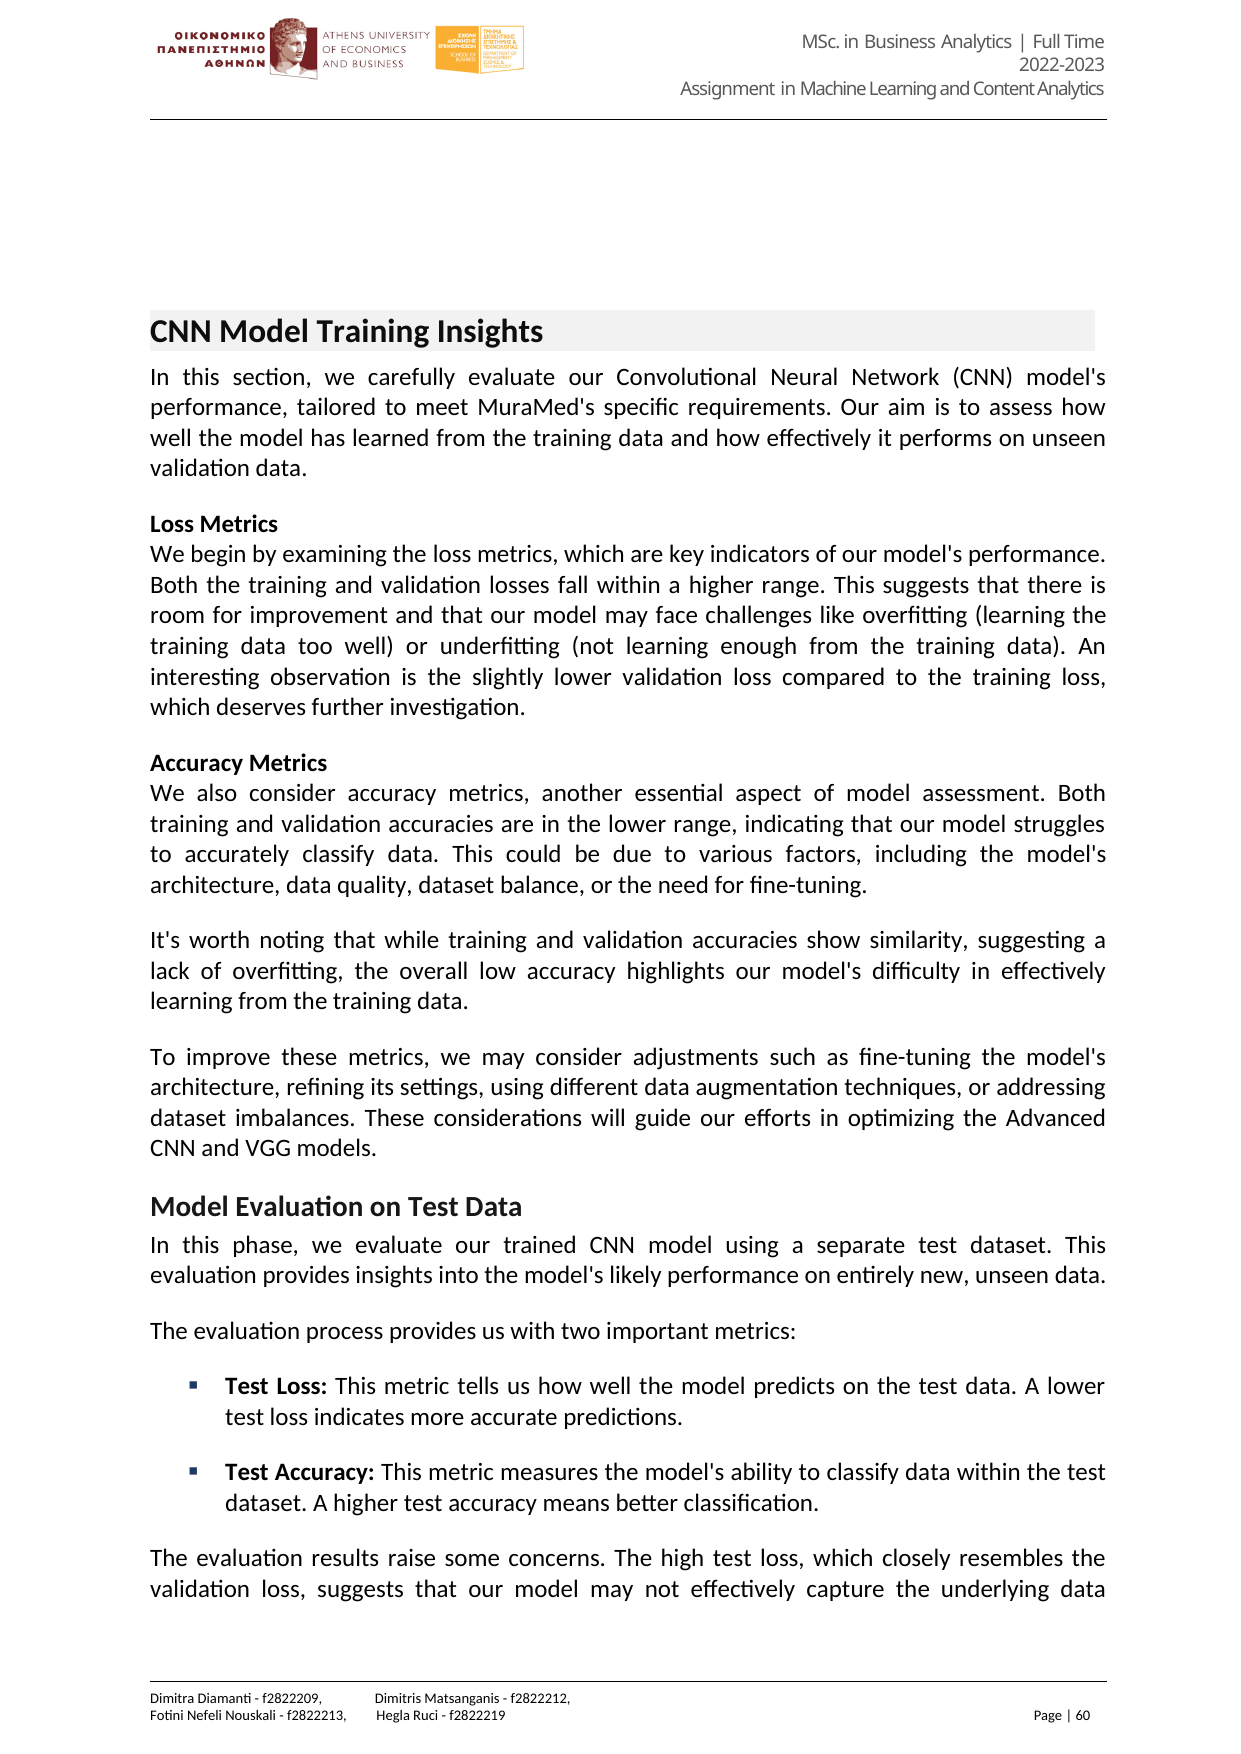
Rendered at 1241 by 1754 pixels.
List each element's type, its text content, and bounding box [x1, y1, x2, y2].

text Accuracy Metrics [150, 747, 1107, 777]
subtitle Model Evaluation on Test Data [150, 1188, 1107, 1224]
text In this section, we carefully evaluate our Convolutional Neural Network (CNN) model's performance, tailored to meet MuraMed's specific requirements. Our aim is to assess how well the model has learned from the training data and how effectively it performs on unseen validation data. [150, 361, 1107, 483]
list Test Loss: This metric tells us how well the model predicts on the test data. A lower test loss indicates more accurate predictions. [187, 1371, 1107, 1432]
subtitle CNN Model Training Insights [150, 310, 1095, 351]
text We also consider accuracy metrics, another essential aspect of model assessment. Both training and validation accuracies are in the lower range, indicating that our model struggles to accurately classify data. This could be due to various factors, including the model's architecture, data quality, dataset balance, or the need for fine-tuning. [150, 777, 1107, 899]
text Loss Metrics [150, 508, 1107, 539]
picture [151, 17, 526, 82]
list Test Accuracy: This metric measures the model's ability to classify data within the test dataset. A higher test accuracy means better classification. [187, 1457, 1107, 1518]
text To improve these metrics, we may consider adjustments such as fine-tuning the model's architecture, refining its settings, using different data augmentation techniques, or addressing dataset imbalances. These considerations will guide our efforts in optimizing the Advanced CNN and VGG models. [150, 1041, 1107, 1163]
text In this phase, we evaluate our trained CNN model using a separate test dataset. This evaluation provides insights into the model's likely performance on entirely new, unseen data. [150, 1229, 1107, 1290]
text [150, 1543, 1107, 1604]
text It's worth noting that while training and validation accuracies show similarity, suggesting a lack of overfitting, the overall low accuracy highlights our model's difficulty in effectively learning from the training data. [150, 924, 1107, 1016]
text We begin by examining the loss metrics, which are key indicators of our model's performance. Both the training and validation losses fall within a higher range. This suggests that there is room for improvement and that our model may face challenges like overfitting (learning the training data too well) or underfitting (not learning enough from the training data). An interesting observation is the slightly lower validation loss compared to the training loss, which deserves further investigation. [150, 539, 1107, 722]
text The evaluation process provides us with two important metrics: [150, 1315, 1107, 1346]
